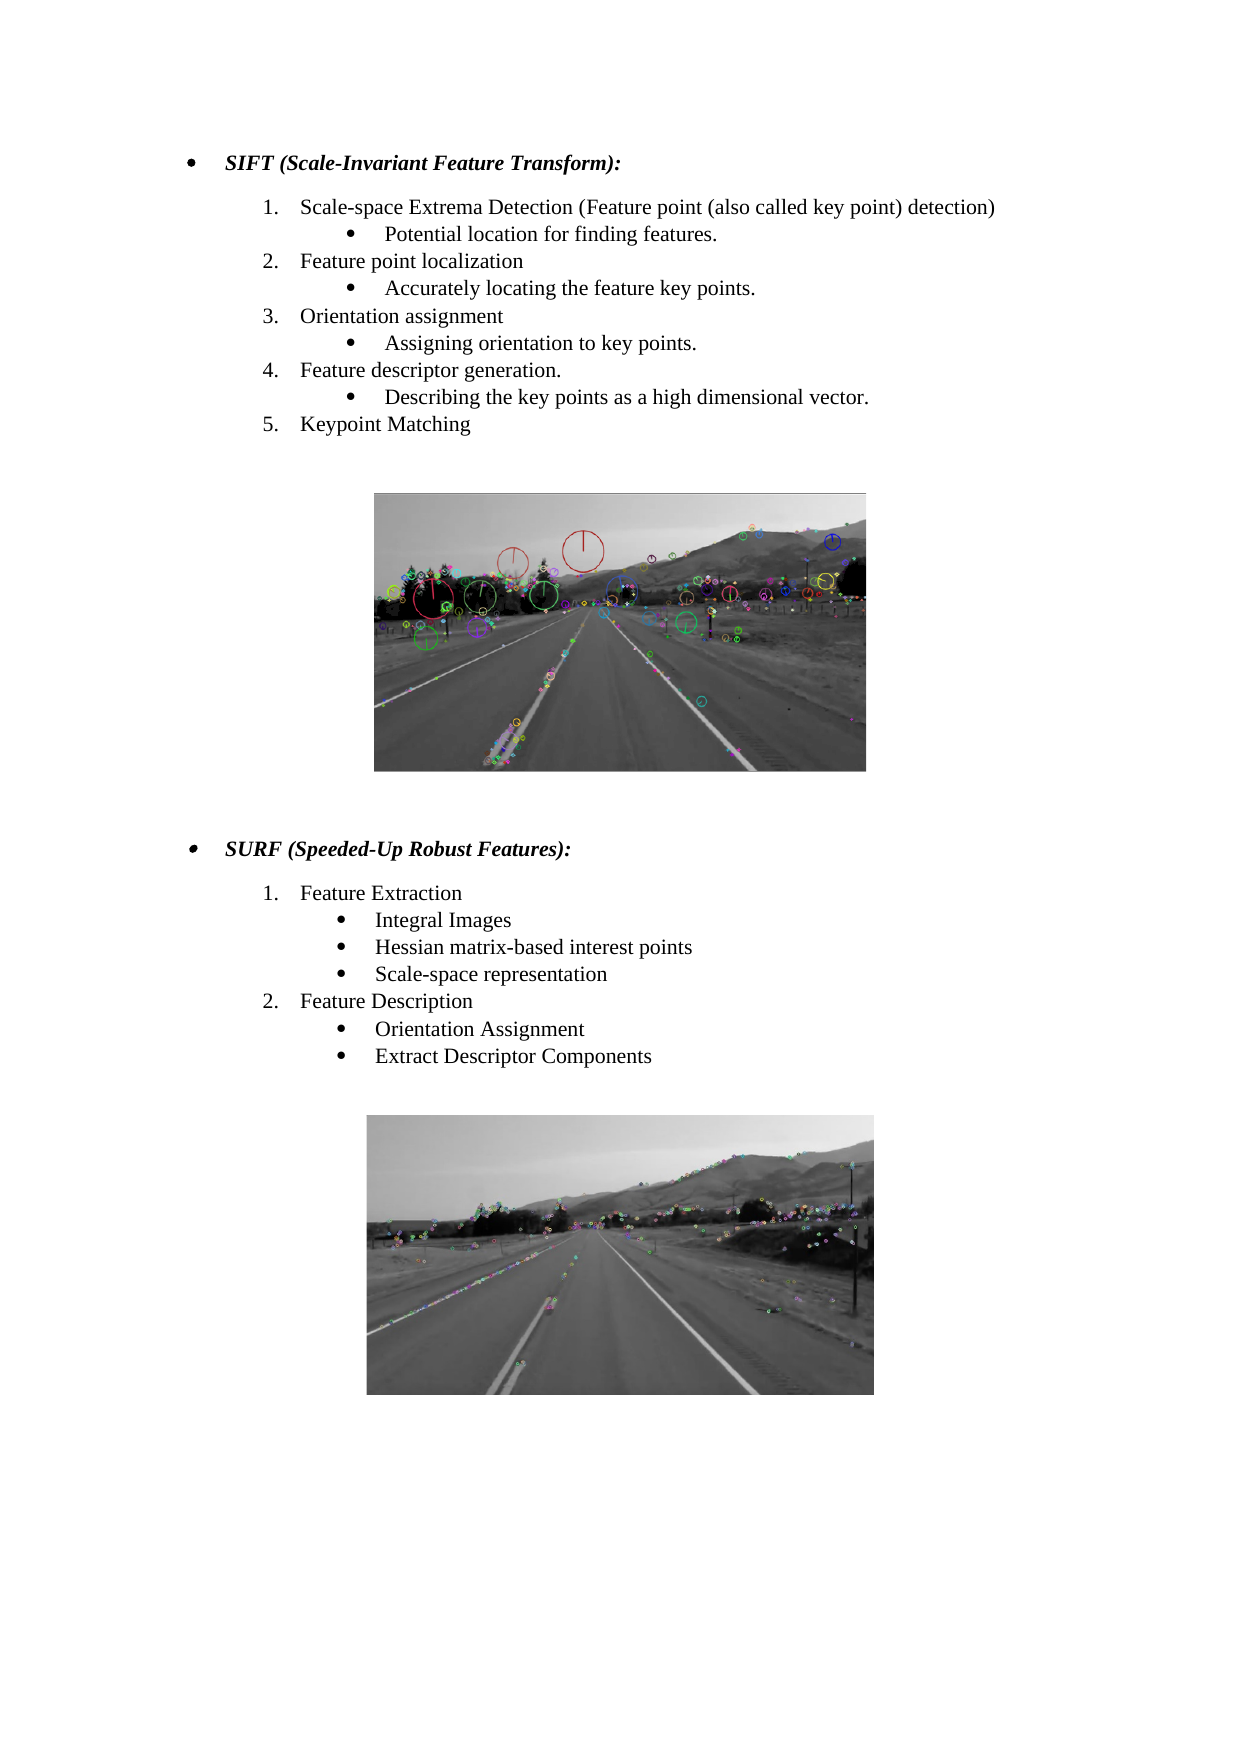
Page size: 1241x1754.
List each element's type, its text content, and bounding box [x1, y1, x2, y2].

list Feature Description [262, 988, 1090, 1014]
list Orientation Assignment [337, 1016, 1090, 1041]
list SIFT (Scale-Invariant Feature Transform): [187, 150, 1090, 175]
list Integral Images [337, 907, 1090, 932]
list Feature descriptor generation. [262, 357, 1090, 382]
list Accurately locating the feature key points. [347, 275, 1090, 301]
list Keypoint Matching [262, 411, 1090, 437]
list Feature Extraction [262, 880, 1090, 905]
list Feature point localization [262, 248, 1090, 273]
list Potential location for finding features. [347, 221, 1090, 246]
picture [374, 493, 867, 772]
picture [366, 1115, 874, 1395]
list Scale-space representation [337, 961, 1090, 987]
list Assigning orientation to key points. [347, 330, 1090, 355]
list SURF (Speeded-Up Robust Features): [187, 836, 1090, 861]
list Describing the key points as a high dimensional vector. [347, 384, 1090, 409]
list Extract Descriptor Components [337, 1043, 1090, 1068]
list Scale-space Extrema Detection (Feature point (also called key point) detection) [262, 194, 1090, 219]
list Orientation assignment [262, 303, 1090, 328]
list Hessian matrix-based interest points [337, 934, 1090, 959]
